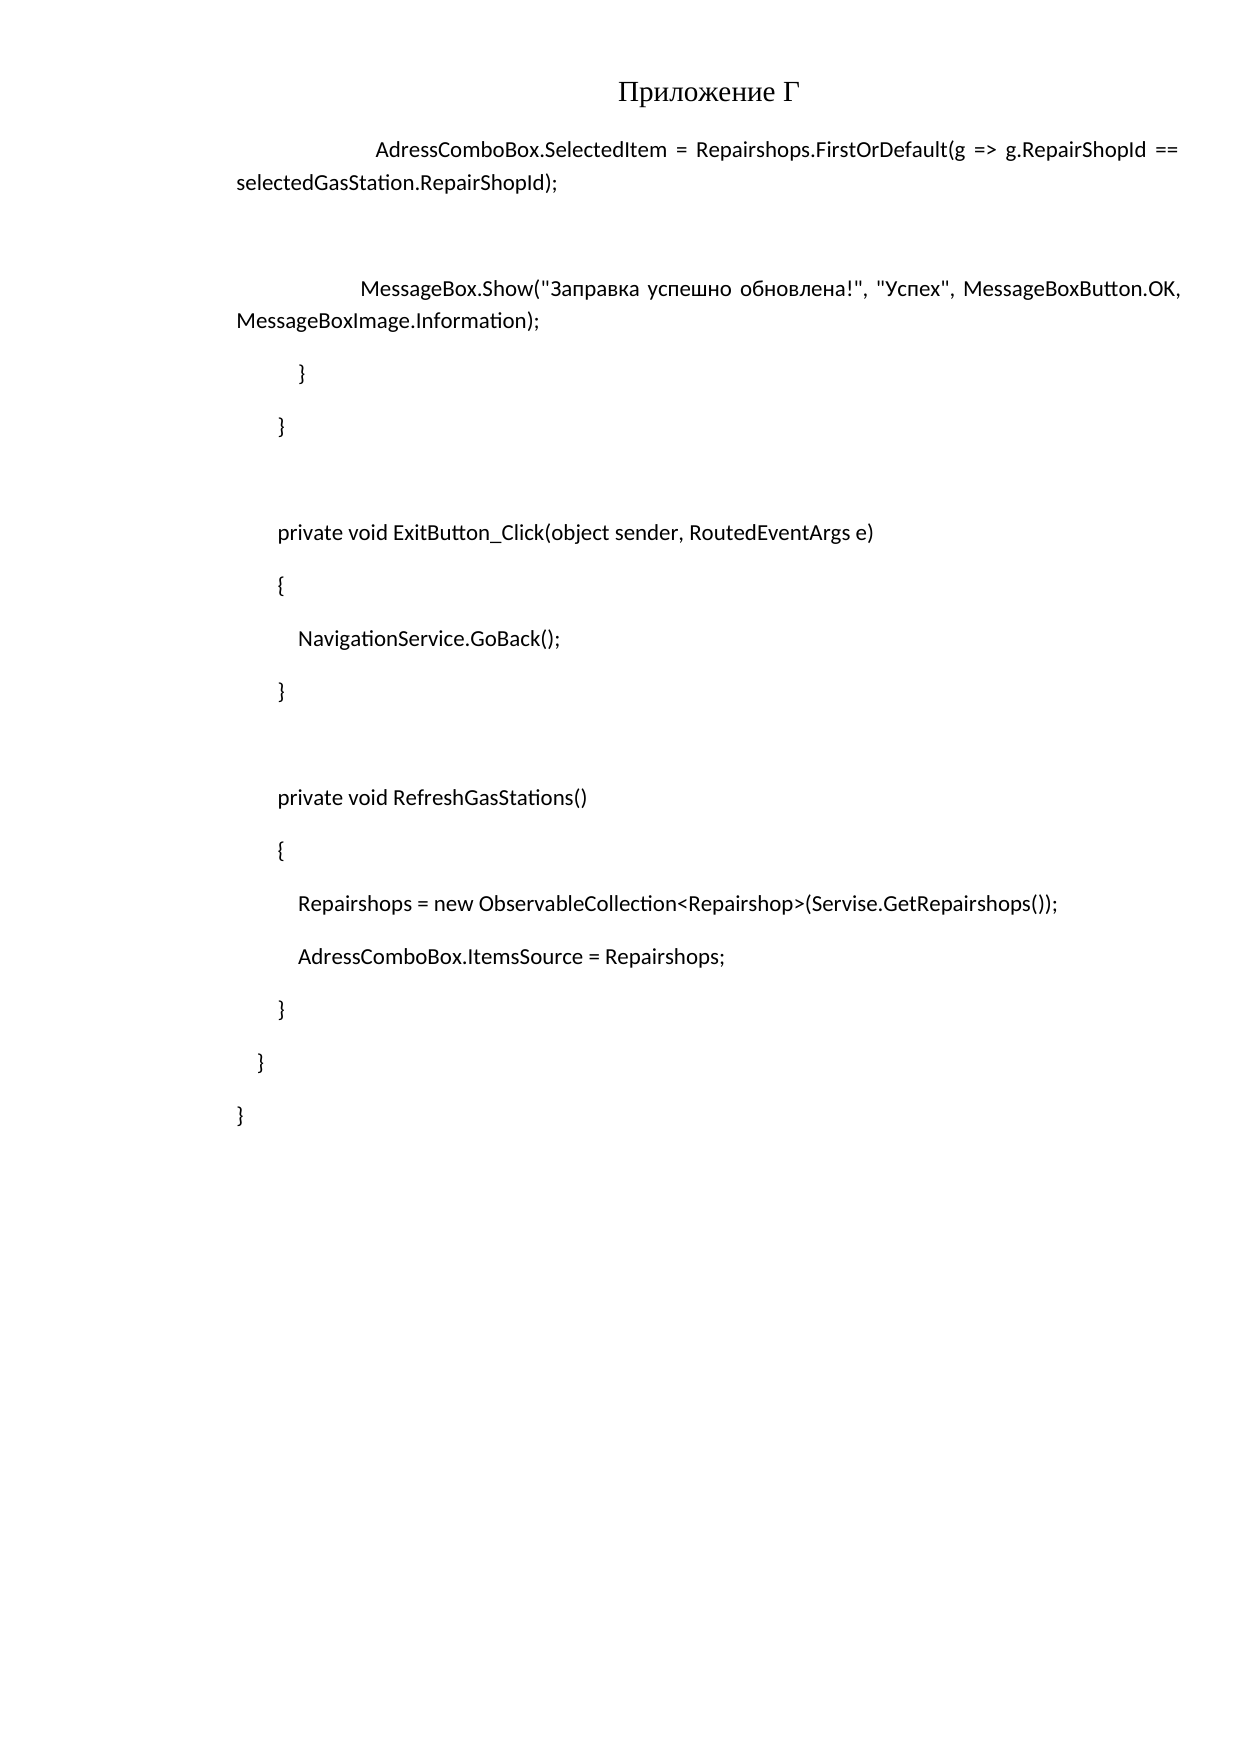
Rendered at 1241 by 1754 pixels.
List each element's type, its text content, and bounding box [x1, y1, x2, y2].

text { [236, 836, 1181, 864]
text AdressComboBox.ItemsSource = Repairshops; [236, 942, 1181, 970]
text { [236, 571, 1181, 599]
text } [236, 1101, 1181, 1129]
text NavigationService.GoBack(); [236, 624, 1181, 652]
text } [236, 1048, 1181, 1076]
text } [236, 995, 1181, 1023]
text private void ExitButton_Click(object sender, RoutedEventArgs e) [236, 518, 1181, 546]
text } [236, 359, 1181, 387]
text MessageBox.Show("Заправка успешно обновлена!", "Успех", MessageBoxButton.OK, MessageBoxImage.Information); [236, 274, 1181, 334]
text } [236, 677, 1181, 705]
text AdressComboBox.SelectedItem = Repairshops.FirstOrDefault(g => g.RepairShopId == selectedGasStation.RepairShopId); [236, 135, 1181, 196]
text private void RefreshGasStations() [236, 783, 1181, 811]
text } [236, 412, 1181, 440]
text Repairshops = new ObservableCollection<Repairshop>(Servise.GetRepairshops()); [236, 889, 1181, 917]
